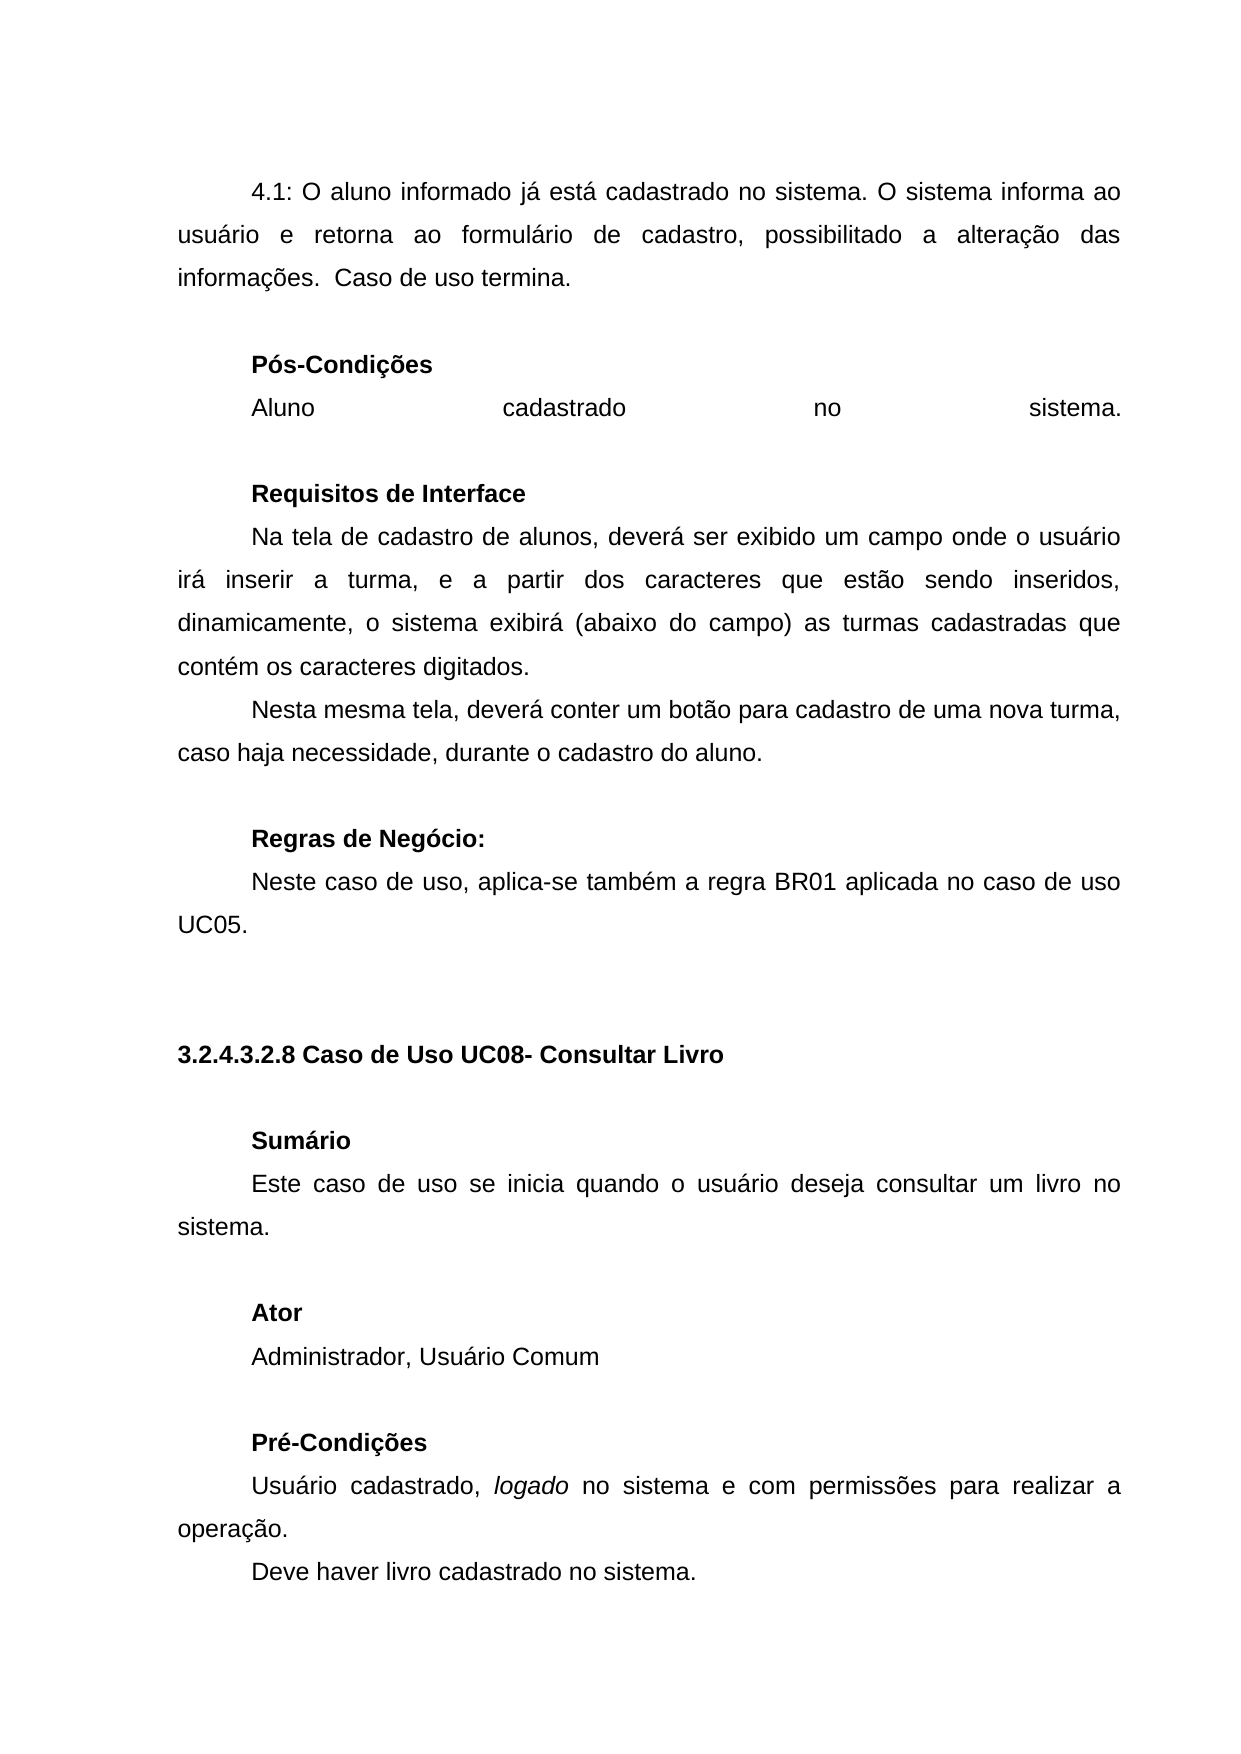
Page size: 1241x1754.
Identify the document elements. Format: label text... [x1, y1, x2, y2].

text Usuário cadastrado, logado no sistema e com permissões para realizar a operação. [177, 1471, 1122, 1543]
text Na tela de cadastro de alunos, deverá ser exibido um campo onde o usuário irá inserir a turma, e a partir dos caracteres que estão sendo inseridos, dinamicamente, o sistema exibirá (abaixo do campo) as turmas cadastradas que contém os caracteres digitados. [177, 522, 1122, 680]
text Regras de Negócio: [177, 824, 1122, 853]
text 4.1: O aluno informado já está cadastrado no sistema. O sistema informa ao usuário e retorna ao formulário de cadastro, possibilitado a alteração das informações. Caso de uso termina. [177, 177, 1122, 292]
text Este caso de uso se inicia quando o usuário deseja consultar um livro no sistema. [177, 1169, 1122, 1284]
text Aluno cadastrado no sistema. [177, 393, 1122, 465]
text Requisitos de Interface [177, 479, 1122, 508]
text Ator [177, 1298, 1122, 1327]
text 3.2.4.3.2.8 Caso de Uso UC08- Consultar Livro [177, 1040, 1122, 1068]
text Neste caso de uso, aplica-se também a regra BR01 aplicada no caso de uso UC05. [177, 867, 1122, 939]
text Pré-Condições [177, 1428, 1122, 1457]
text Deve haver livro cadastrado no sistema. [177, 1557, 1122, 1586]
text Pós-Condições [177, 350, 1122, 378]
text Sumário [177, 1126, 1122, 1155]
text Administrador, Usuário Comum [177, 1342, 1122, 1370]
text Nesta mesma tela, deverá conter um botão para cadastro de uma nova turma, caso haja necessidade, durante o cadastro do aluno. [177, 695, 1122, 767]
